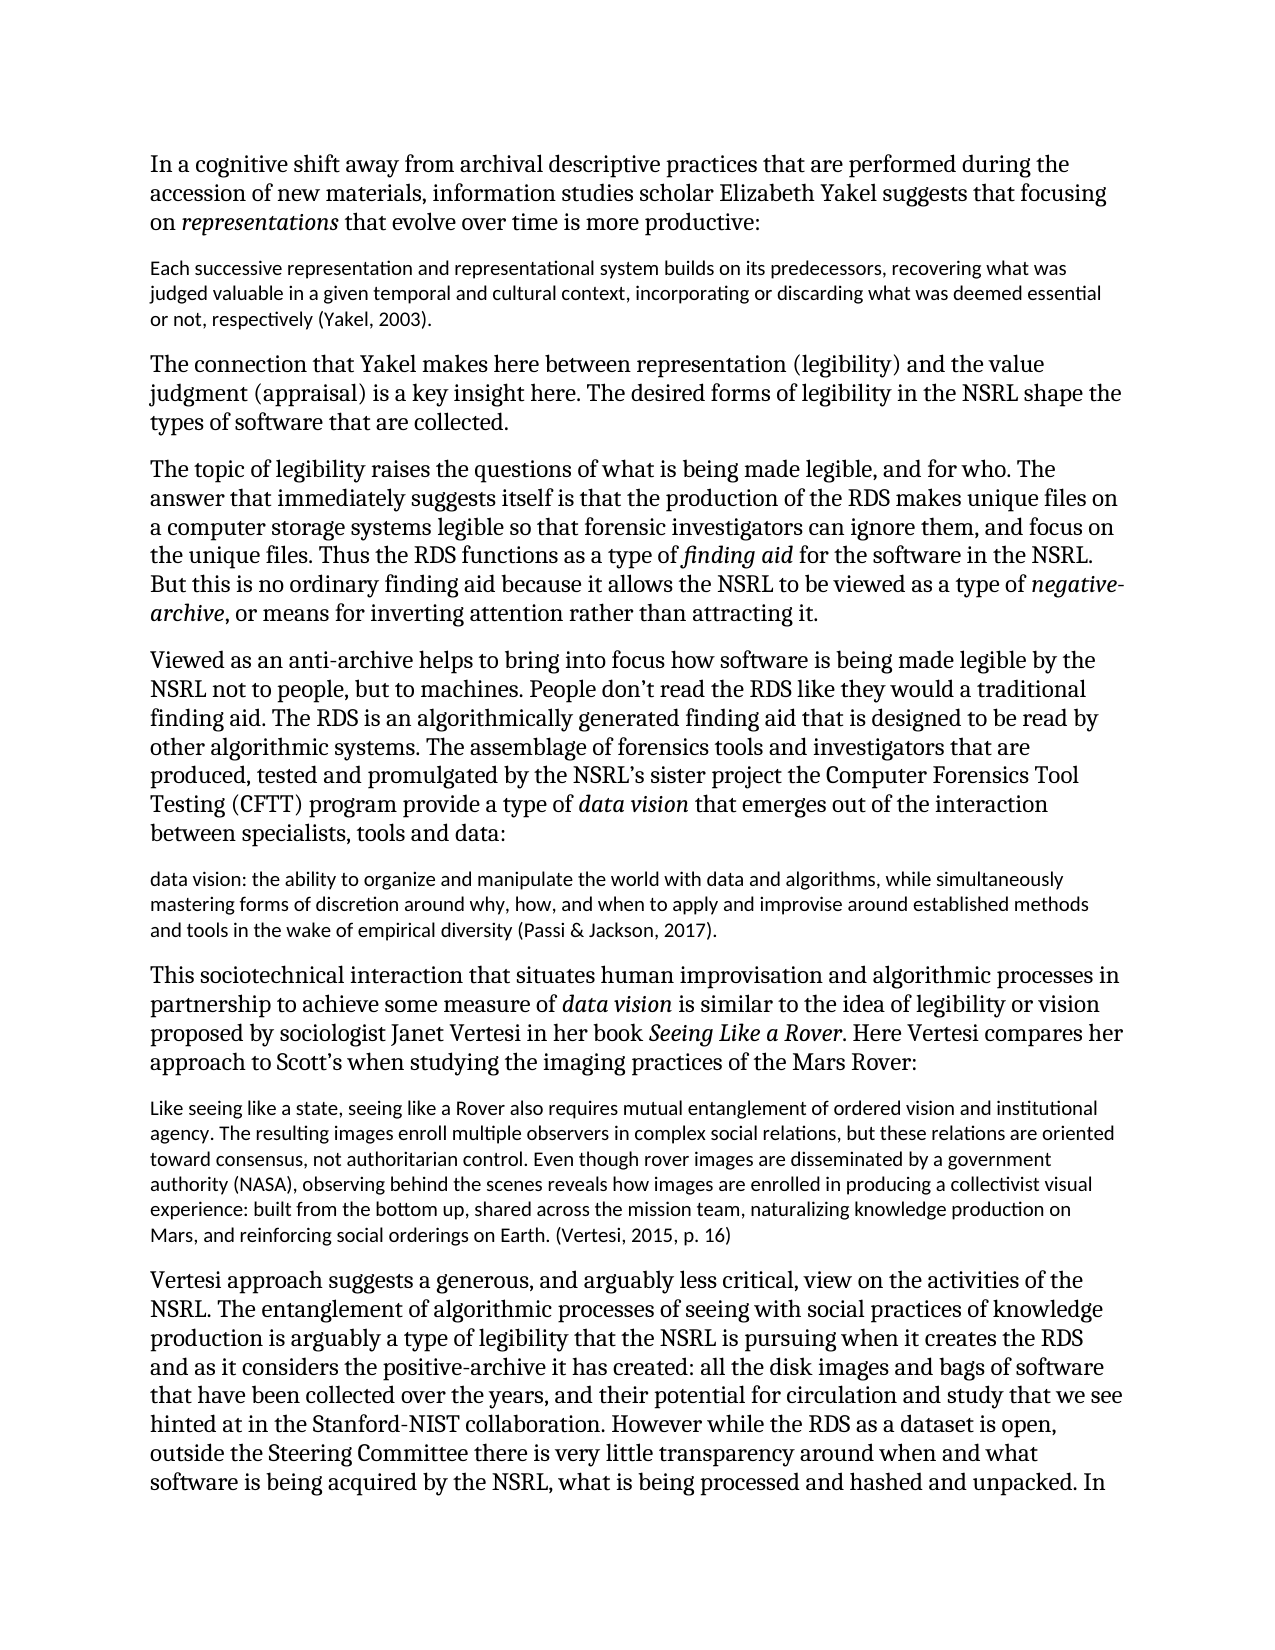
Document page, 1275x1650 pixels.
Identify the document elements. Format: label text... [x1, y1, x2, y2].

text data vision: the ability to organize and manipulate the world with data and algorithms, while simultaneously mastering forms of discretion around why, how, and when to apply and improvise around established methods and tools in the wake of empirical diversity (Passi & Jackson, 2017). [150, 866, 1125, 942]
text This sociotechnical interaction that situates human improvisation and algorithmic processes in partnership to achieve some measure of data vision is similar to the idea of legibility or vision proposed by sociologist Janet Vertesi in her book Seeing Like a Rover. Here Vertesi compares her approach to Scott’s when studying the imaging practices of the Mars Rover: [150, 961, 1125, 1076]
text The connection that Yakel makes here between representation (legibility) and the value judgment (appraisal) is a key insight here. The desired forms of legibility in the NSRL shape the types of software that are collected. [150, 350, 1125, 436]
text Like seeing like a state, seeing like a Rover also requires mutual entanglement of ordered vision and institutional agency. The resulting images enroll multiple observers in complex social relations, but these relations are oriented toward consensus, not authoritarian control. Even though rover images are disseminated by a government authority (NASA), observing behind the scenes reveals how images are enrolled in producing a collectivist visual experience: built from the bottom up, shared across the mission team, naturalizing knowledge production on Mars, and reinforcing social orderings on Earth. (Vertesi, 2015, p. 16) [150, 1095, 1125, 1247]
text The topic of legibility raises the questions of what is being made legible, and for who. The answer that immediately suggests itself is that the production of the RDS makes unique files on a computer storage systems legible so that forensic investigators can ignore them, and focus on the unique files. Thus the RDS functions as a type of finding aid for the software in the NSRL. But this is no ordinary finding aid because it allows the NSRL to be viewed as a type of negative-archive, or means for inverting attention rather than attracting it. [150, 455, 1125, 627]
text Viewed as an anti-archive helps to bring into focus how software is being made legible by the NSRL not to people, but to machines. People don’t read the RDS like they would a traditional finding aid. The RDS is an algorithmically generated finding aid that is designed to be read by other algorithmic systems. The assemblage of forensics tools and investigators that are produced, tested and promulgated by the NSRL’s sister project the Computer Forensics Tool Testing (CFTT) program provide a type of data vision that emerges out of the interaction between specialists, tools and data: [150, 646, 1125, 847]
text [150, 1266, 1125, 1496]
text Each successive representation and representational system builds on its predecessors, recovering what was judged valuable in a given temporal and cultural context, incorporating or discarding what was deemed essential or not, respectively (Yakel, 2003). [150, 255, 1125, 331]
text In a cognitive shift away from archival descriptive practices that are performed during the accession of new materials, information studies scholar Elizabeth Yakel suggests that focusing on representations that evolve over time is more productive: [150, 150, 1125, 236]
